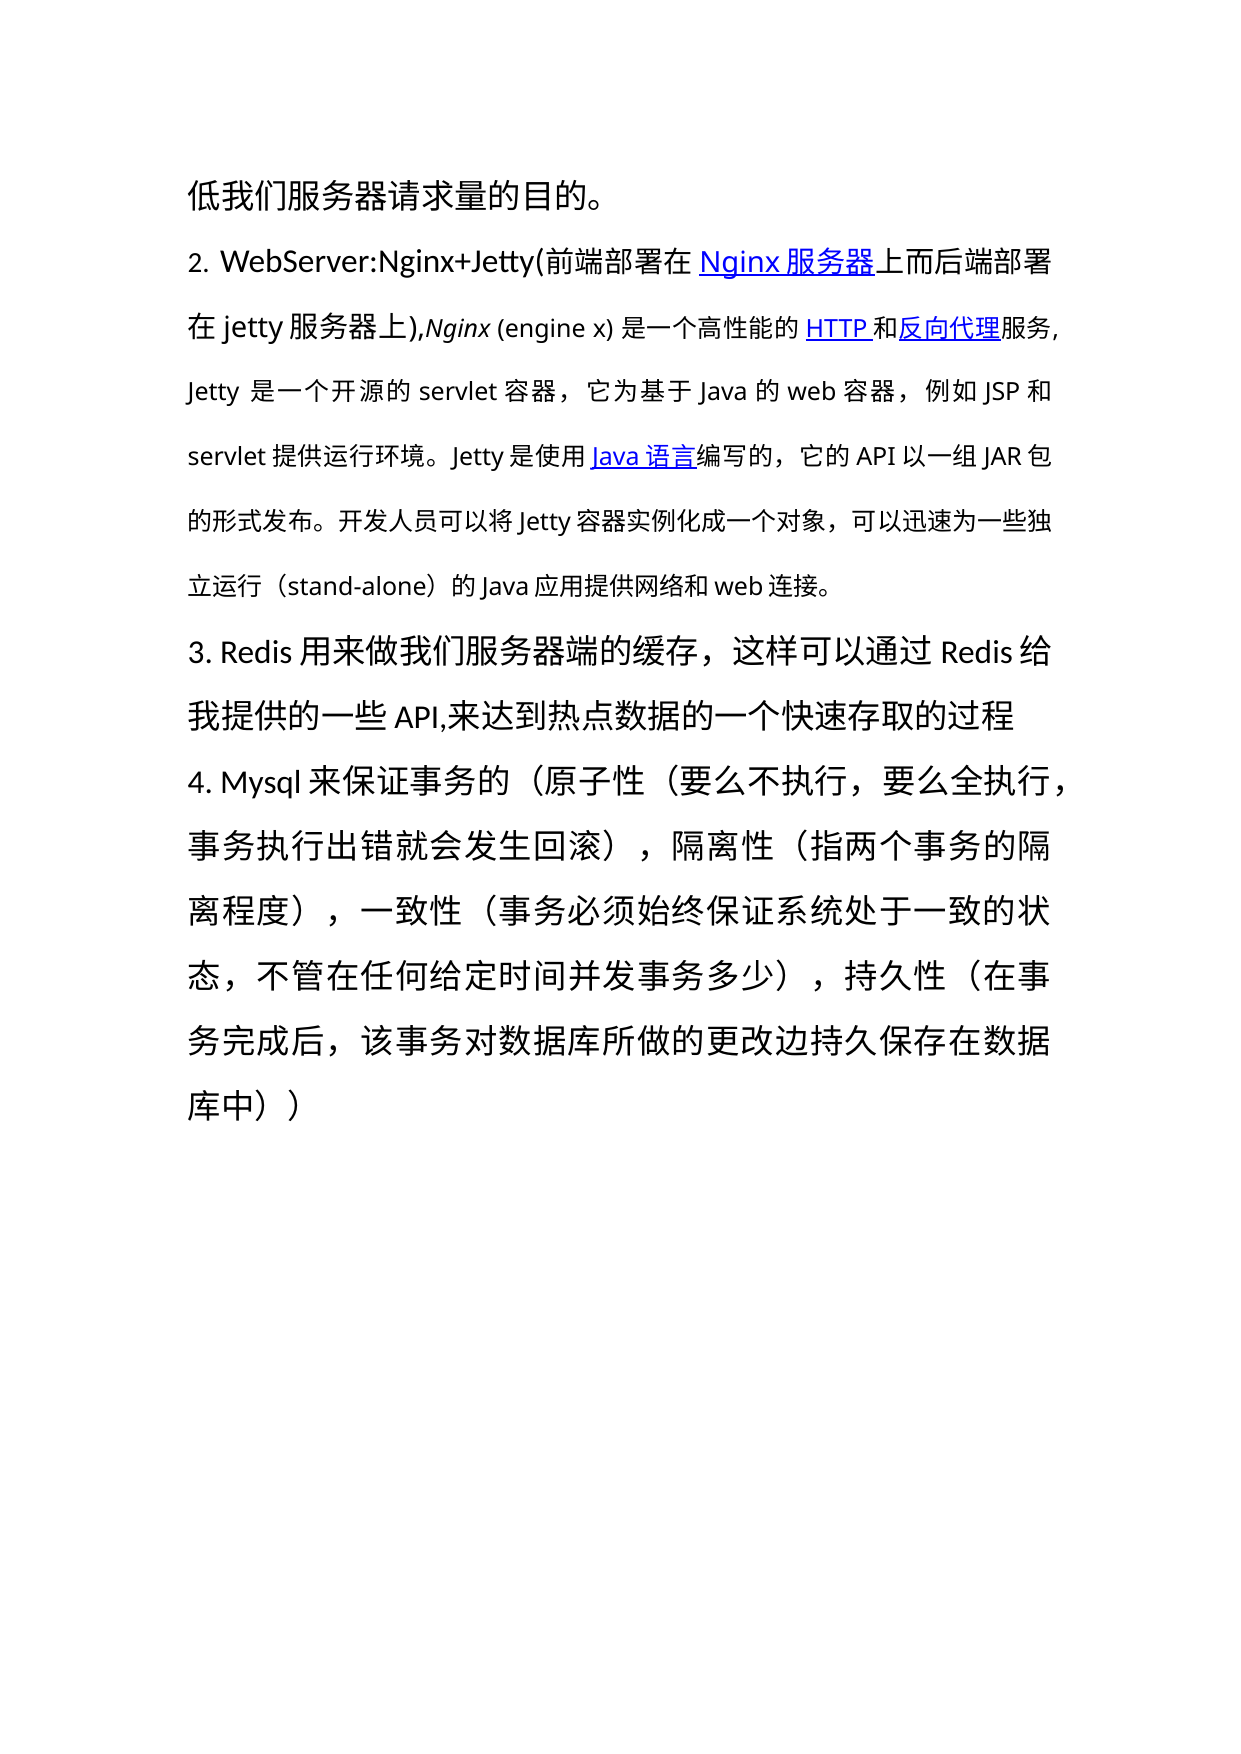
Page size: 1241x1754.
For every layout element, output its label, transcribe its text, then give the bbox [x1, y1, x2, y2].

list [187, 162, 1053, 227]
list Redis用来做我们服务器端的缓存，这样可以通过Redis给我提供的一些API,来达到热点数据的一个快速存取的过程 [187, 617, 1053, 747]
list Mysql来保证事务的（原子性（要么不执行，要么全执行，事务执行出错就会发生回滚），隔离性（指两个事务的隔离程度），一致性（事务必须始终保证系统处于一致的状态，不管在任何给定时间并发事务多少），持久性（在事务完成后，该事务对数据库所做的更改边持久保存在数据库中）） [187, 747, 1053, 1137]
list WebServer:Nginx+Jetty(前端部署在Nginx服务器上而后端部署在jetty服务器上),Nginx (engine x) 是一个高性能的HTTP和反向代理服务,Jetty 是一个开源的servlet容器，它为基于Java的web容器，例如JSP和servlet提供运行环境。Jetty是使用Java语言编写的，它的API以一组JAR包的形式发布。开发人员可以将Jetty容器实例化成一个对象，可以迅速为一些独立运行（stand-alone）的Java应用提供网络和web连接。 [187, 227, 1053, 617]
